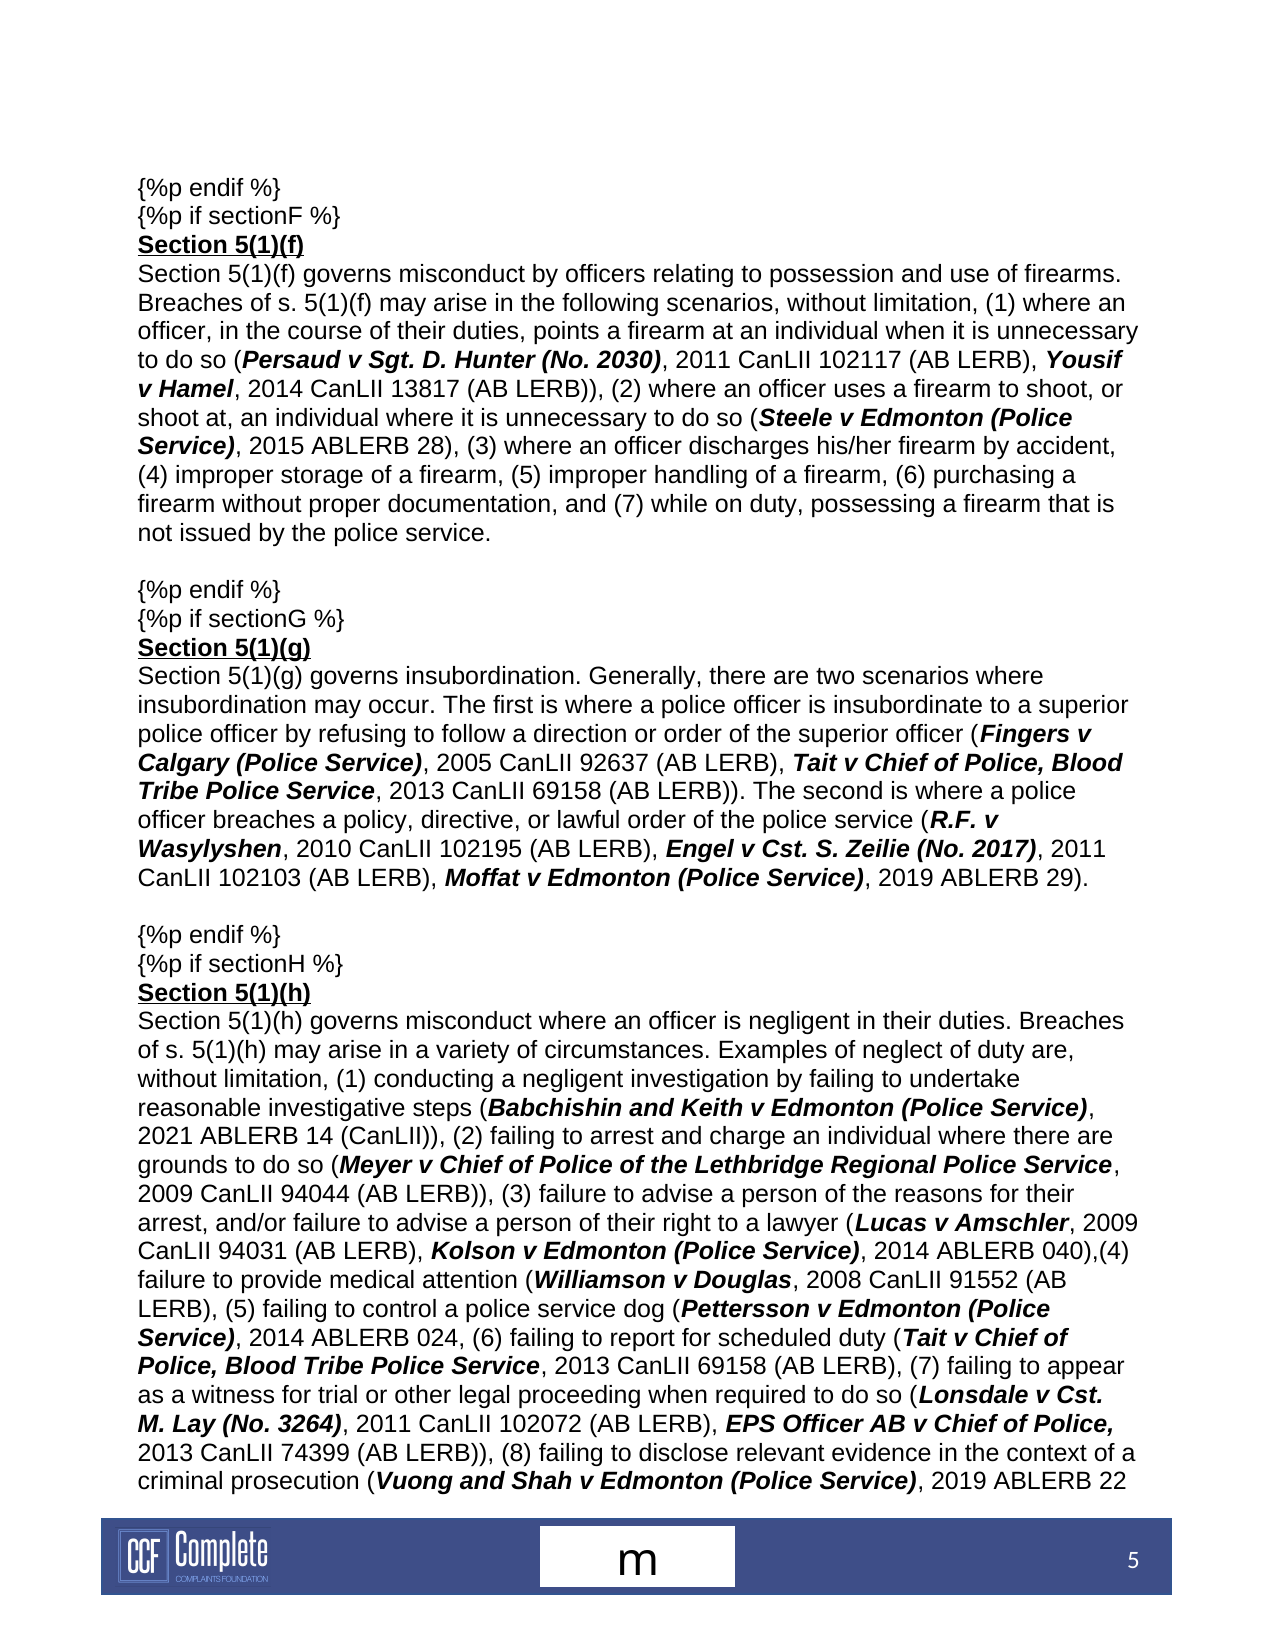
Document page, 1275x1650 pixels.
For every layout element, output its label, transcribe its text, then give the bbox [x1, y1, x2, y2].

text {%p if sectionG %} [137, 604, 1139, 632]
text {%p if sectionH %} [137, 949, 1139, 977]
text Section 5(1)(f) [137, 230, 1139, 259]
text Section 5(1)(h) [137, 977, 1139, 1006]
text {%p endif %} [137, 575, 1139, 604]
text Section 5(1)(g) governs insubordination. Generally, there are two scenarios where insubordination may occur. The first is where a police officer is insubordinate to a superior police officer by refusing to follow a direction or order of the superior officer (Fingers v Calgary (Police Service), 2005 CanLII 92637 (AB LERB), Tait v Chief of Police, Blood Tribe Police Service, 2013 CanLII 69158 (AB LERB)). The second is where a police officer breaches a policy, directive, or lawful order of the police service (R.F. v Wasylyshen, 2010 CanLII 102195 (AB LERB), Engel v Cst. S. Zeilie (No. 2017), 2011 CanLII 102103 (AB LERB), Moffat v Edmonton (Police Service), 2019 ABLERB 29). [137, 661, 1139, 891]
text {%p if sectionF %} [137, 201, 1139, 230]
text {%p endif %} [137, 920, 1139, 949]
picture [115, 1526, 271, 1587]
text Section 5(1)(g) [137, 632, 1139, 661]
text Section 5(1)(f) governs misconduct by officers relating to possession and use of firearms. Breaches of s. 5(1)(f) may arise in the following scenarios, without limitation, (1) where an officer, in the course of their duties, points a firearm at an individual when it is unnecessary to do so (Persaud v Sgt. D. Hunter (No. 2030), 2011 CanLII 102117 (AB LERB), Yousif v Hamel, 2014 CanLII 13817 (AB LERB)), (2) where an officer uses a firearm to shoot, or shoot at, an individual where it is unnecessary to do so (Steele v Edmonton (Police Service), 2015 ABLERB 28), (3) where an officer discharges his/her firearm by accident, (4) improper storage of a firearm, (5) improper handling of a firearm, (6) purchasing a firearm without proper documentation, and (7) while on duty, possessing a firearm that is not issued by the police service. [137, 259, 1139, 546]
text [137, 1006, 1139, 1495]
text {%p endif %} [137, 172, 1139, 201]
